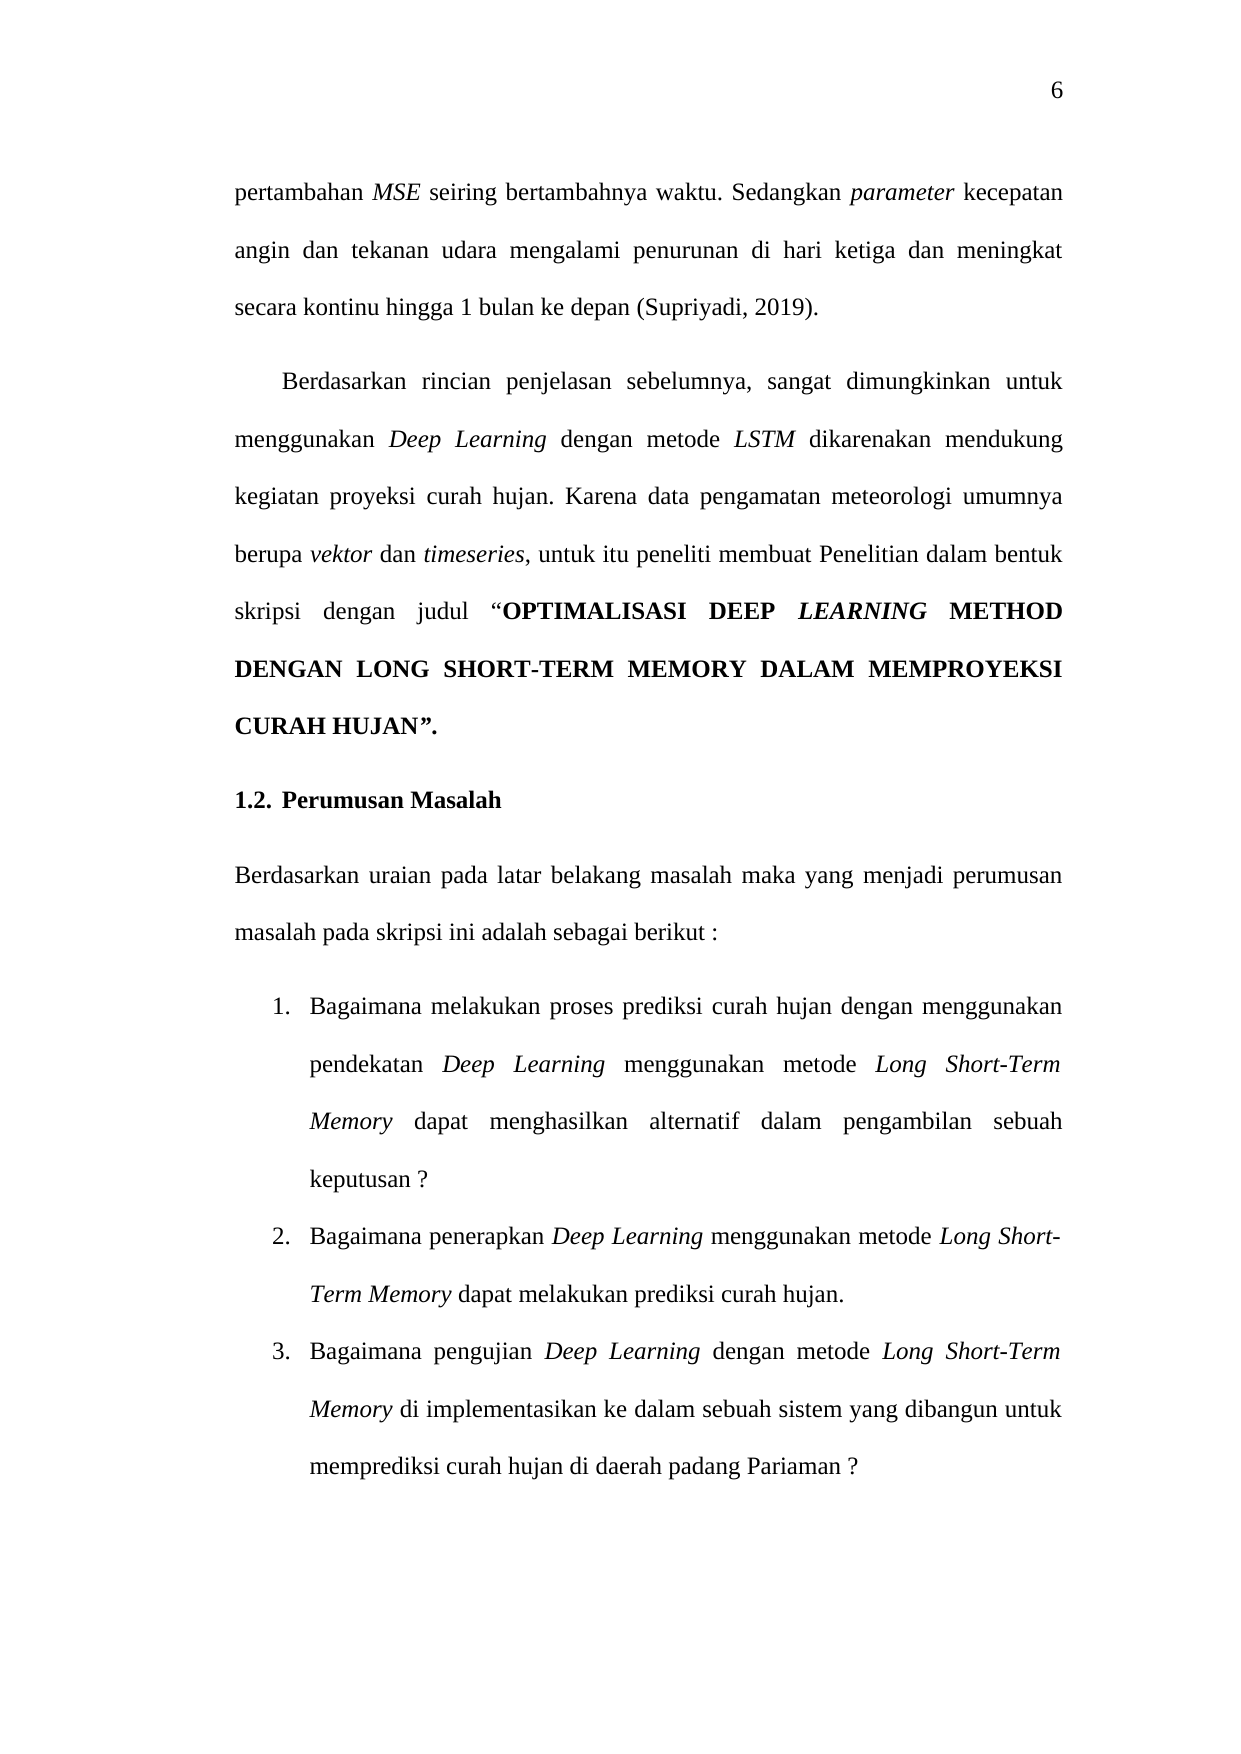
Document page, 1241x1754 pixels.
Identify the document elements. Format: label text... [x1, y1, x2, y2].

subtitle Perumusan Masalah [234, 786, 1063, 814]
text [234, 177, 1063, 321]
list Bagaimana melakukan proses prediksi curah hujan dengan menggunakan pendekatan Deep Learning menggunakan metode Long Short-Term Memory dapat menghasilkan alternatif dalam pengambilan sebuah keputusan ? [272, 991, 1063, 1193]
list Bagaimana pengujian Deep Learning dengan metode Long Short-Term Memory di implementasikan ke dalam sebuah sistem yang dibangun untuk memprediksi curah hujan di daerah padang Pariaman ? [272, 1336, 1063, 1480]
text Berdasarkan uraian pada latar belakang masalah maka yang menjadi perumusan masalah pada skripsi ini adalah sebagai berikut : [234, 860, 1063, 946]
list Bagaimana penerapkan Deep Learning menggunakan metode Long Short-Term Memory dapat melakukan prediksi curah hujan. [272, 1221, 1063, 1308]
text Berdasarkan rincian penjelasan sebelumnya, sangat dimungkinkan untuk menggunakan Deep Learning dengan metode LSTM dikarenakan mendukung kegiatan proyeksi curah hujan. Karena data pengamatan meteorologi umumnya berupa vektor dan timeseries, untuk itu peneliti membuat Penelitian dalam bentuk skripsi dengan judul “OPTIMALISASI DEEP LEARNING METHOD DENGAN LONG SHORT-TERM MEMORY DALAM MEMPROYEKSI CURAH HUJAN”. [234, 366, 1063, 740]
